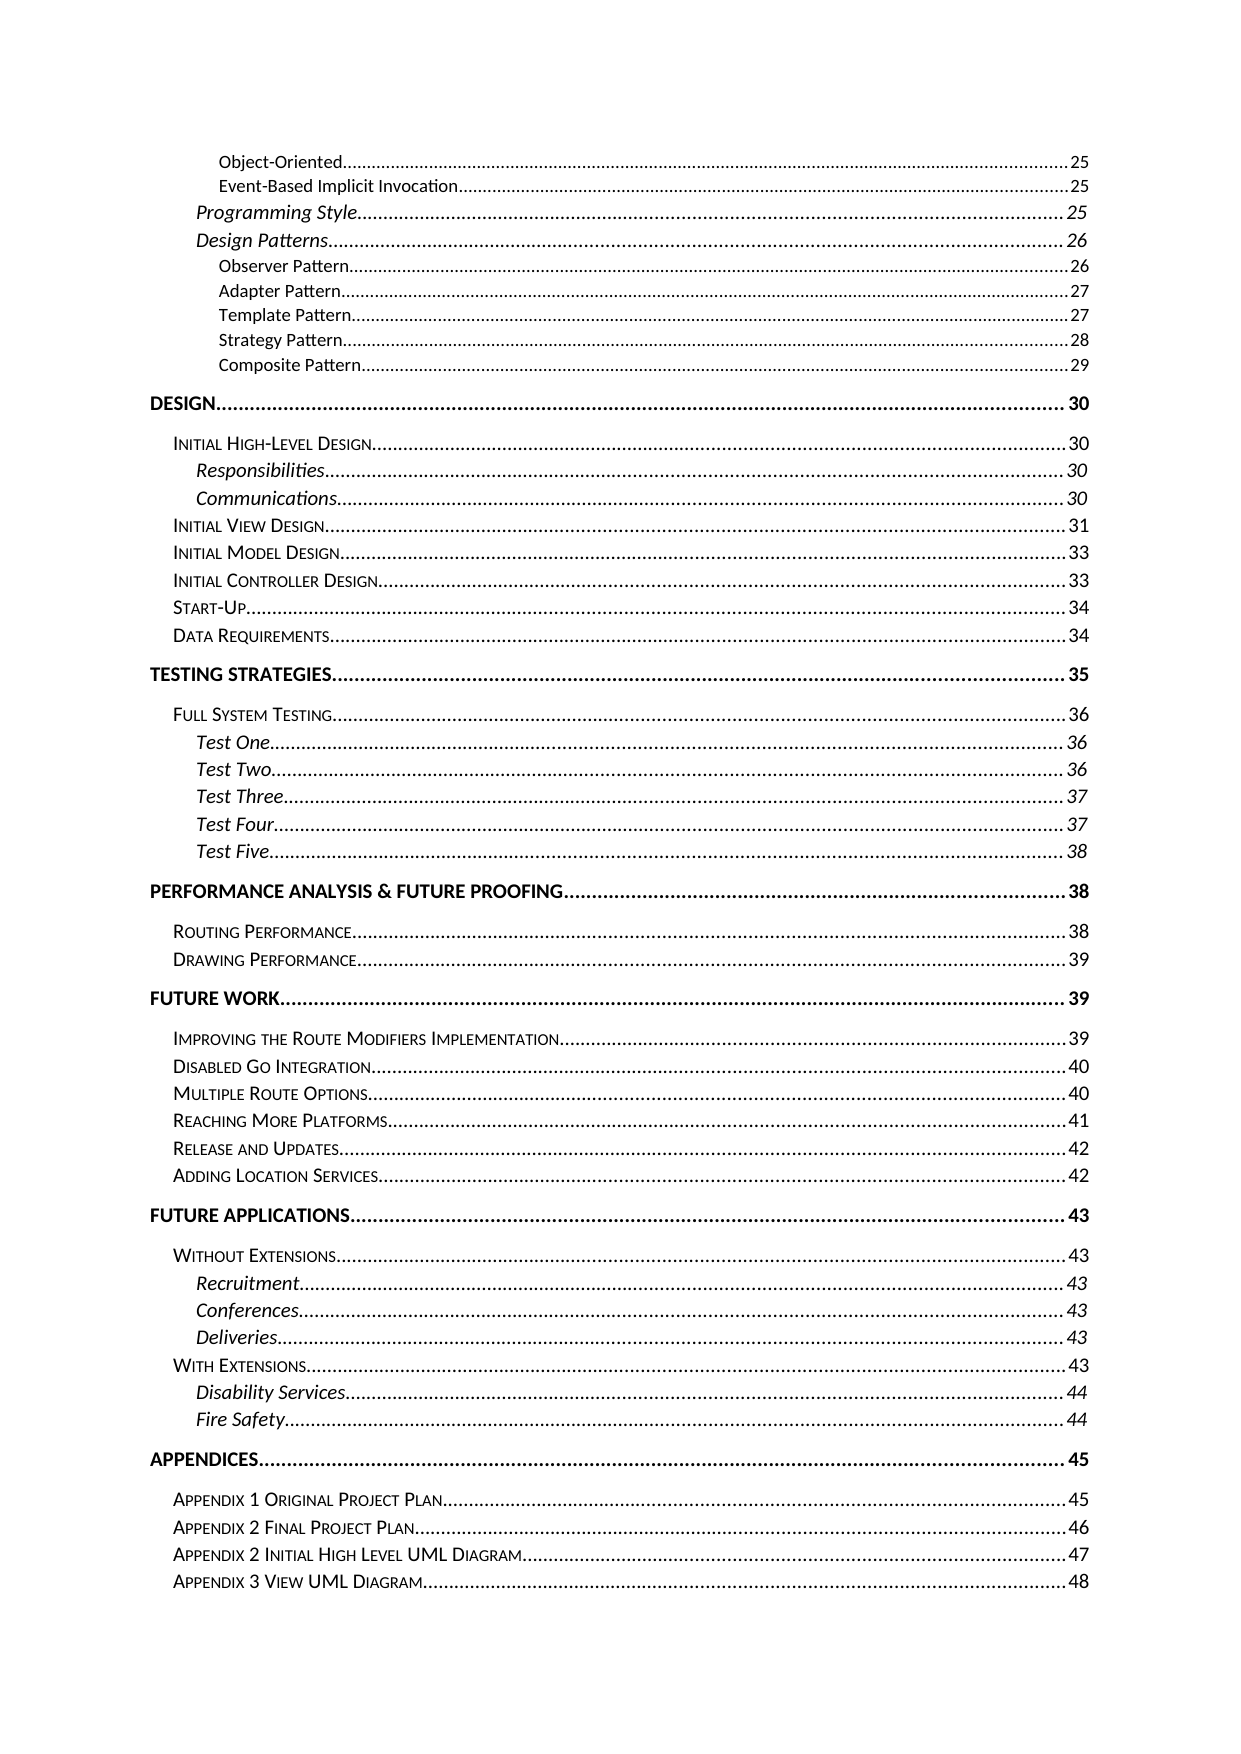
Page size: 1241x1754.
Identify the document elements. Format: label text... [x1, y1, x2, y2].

text Programming Style 25 [196, 199, 1090, 225]
text Communications 30 [196, 485, 1090, 510]
text Disability Services 44 [196, 1379, 1090, 1405]
text Multiple Route Options 40 [173, 1080, 1090, 1106]
text Routing Performance 38 [173, 918, 1090, 944]
text Fire Safety 44 [196, 1407, 1090, 1432]
text Design Patterns 26 [196, 227, 1090, 252]
text Strategy Pattern 28 [219, 328, 1090, 351]
text Testing Strategies 35 [150, 662, 1090, 687]
text Adding Location Services 42 [173, 1162, 1090, 1188]
text Template Pattern 27 [219, 303, 1090, 326]
text Adapter Pattern 27 [219, 279, 1090, 302]
text Responsibilities 30 [196, 457, 1090, 483]
text Design 30 [150, 390, 1090, 416]
text Without Extensions 43 [173, 1242, 1090, 1268]
text With Extensions 43 [173, 1352, 1090, 1377]
text Test Three 37 [196, 784, 1090, 809]
text Disabled Go Integration 40 [173, 1053, 1090, 1078]
text Recruitment 43 [196, 1270, 1090, 1295]
text Composite Pattern 29 [219, 353, 1090, 376]
text Conferences 43 [196, 1297, 1090, 1322]
text Future Work 39 [150, 986, 1090, 1011]
text Deliveries 43 [196, 1324, 1090, 1350]
text Appendix 1 Original Project Plan 45 [173, 1486, 1090, 1512]
text Test Four 37 [196, 811, 1090, 837]
text Reaching More Platforms 41 [173, 1108, 1090, 1133]
text Test Five 38 [196, 838, 1090, 864]
text Appendix 2 Final Project Plan 46 [173, 1514, 1090, 1539]
text Initial Model Design 33 [173, 539, 1090, 565]
text Performance Analysis & Future Proofing 38 [150, 878, 1090, 904]
text Test Two 36 [196, 756, 1090, 782]
text Test One 36 [196, 729, 1090, 754]
text Future Applications 43 [150, 1202, 1090, 1228]
text Full System Testing 36 [173, 702, 1090, 727]
text Start-Up 34 [173, 594, 1090, 620]
text Drawing Performance 39 [173, 946, 1090, 971]
text Release and Updates 42 [173, 1135, 1090, 1161]
text Appendix 3 View UML Diagram 48 [173, 1569, 1090, 1594]
text Object-Oriented 25 [219, 150, 1090, 173]
text Initial Controller Design 33 [173, 567, 1090, 592]
text Data Requirements 34 [173, 622, 1090, 647]
text Appendices 45 [150, 1447, 1090, 1472]
text Event-Based Implicit Invocation 25 [219, 175, 1090, 198]
text Improving the Route Modifiers Implementation 39 [173, 1026, 1090, 1051]
text Initial View Design 31 [173, 512, 1090, 538]
text Appendix 2 Initial High Level UML Diagram 47 [173, 1541, 1090, 1567]
text Initial High-Level Design 30 [173, 430, 1090, 455]
text Observer Pattern 26 [219, 254, 1090, 277]
